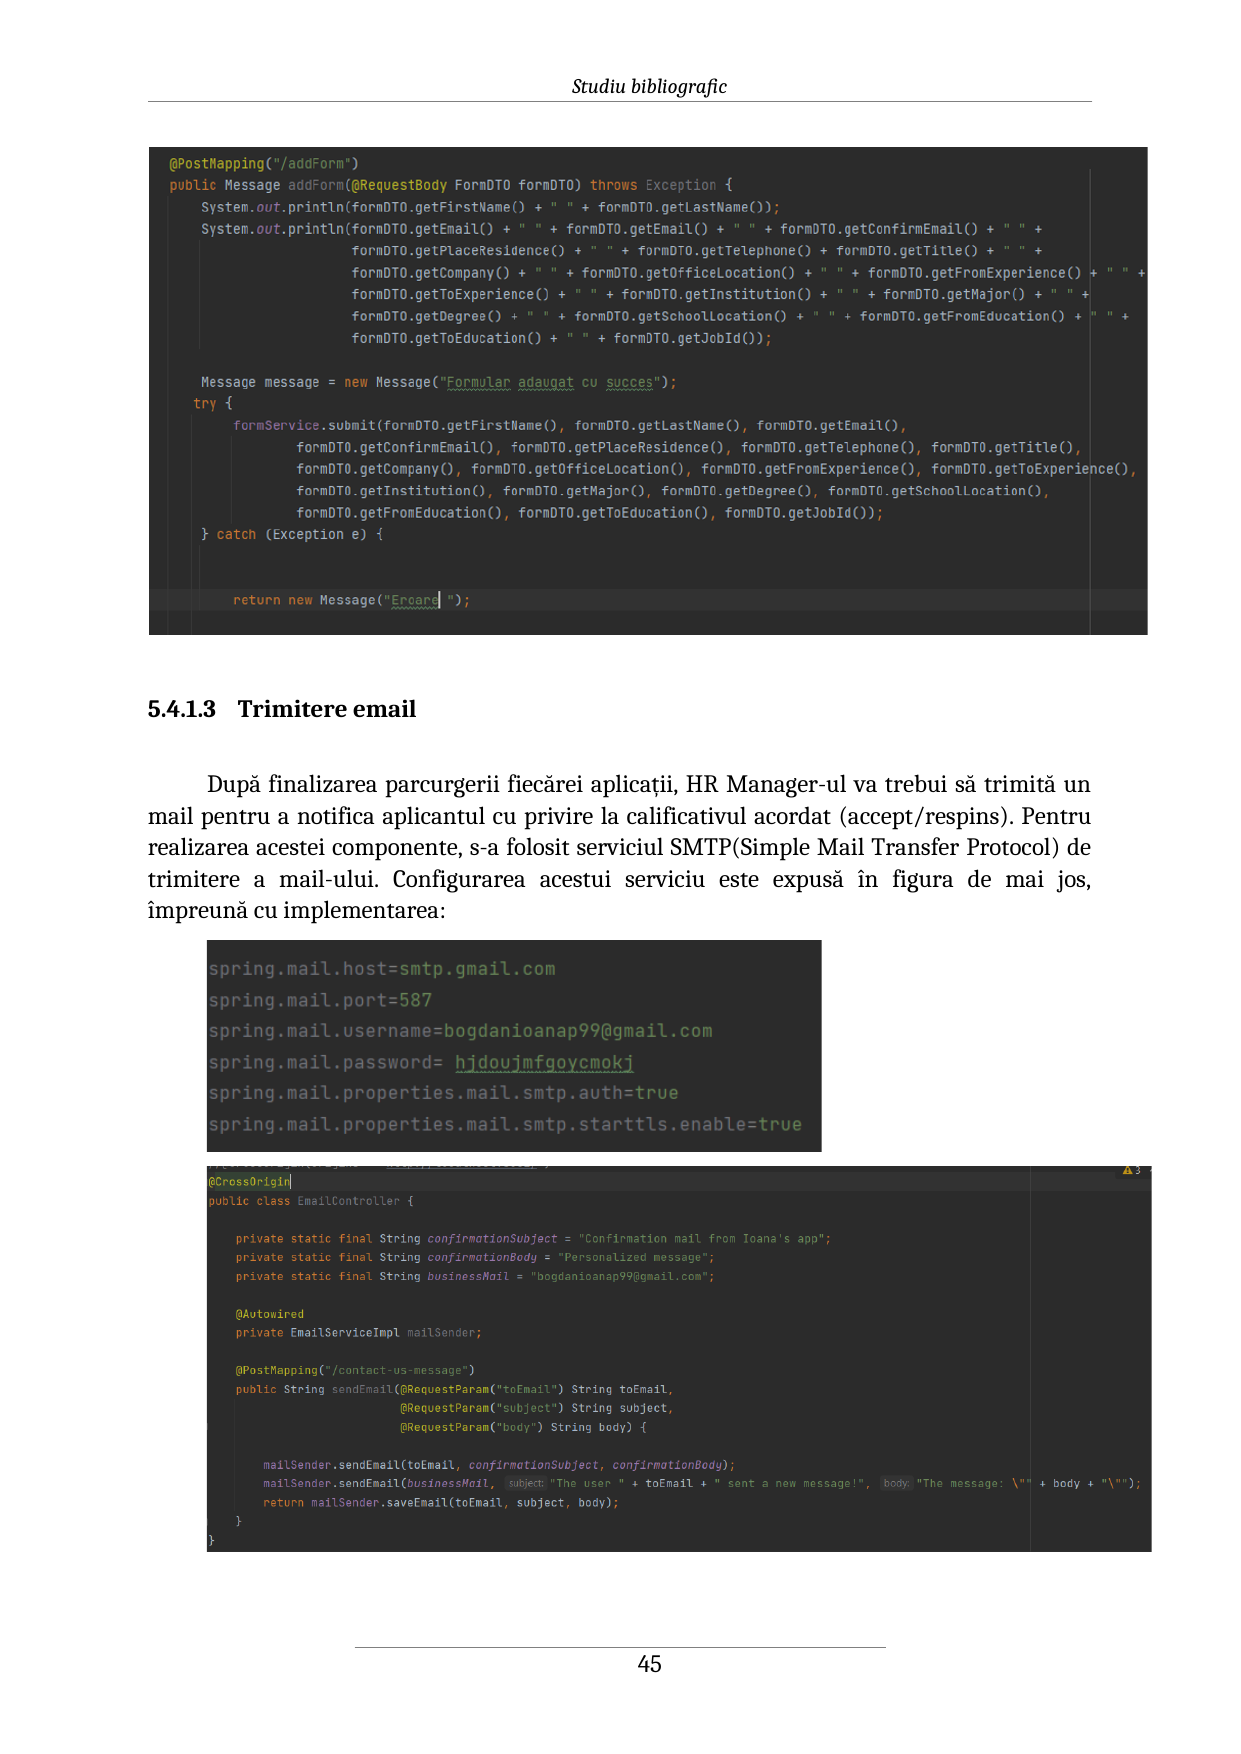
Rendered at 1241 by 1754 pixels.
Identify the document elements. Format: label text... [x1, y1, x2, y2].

subtitle Trimitere email [148, 694, 1092, 723]
picture [206, 940, 822, 1152]
picture [206, 1166, 1152, 1552]
text După finalizarea parcurgerii fiecărei aplicații, HR Manager-ul va trebui să trimită un mail pentru a notifica aplicantul cu privire la calificativul acordat (accept/respins). Pentru realizarea acestei componente, s-a folosit serviciul SMTP(Simple Mail Transfer Protocol) de trimitere a mail-ului. Configurarea acestui serviciu este expusă în figura de mai jos, împreună cu implementarea: [148, 770, 1092, 925]
picture [147, 147, 1148, 636]
